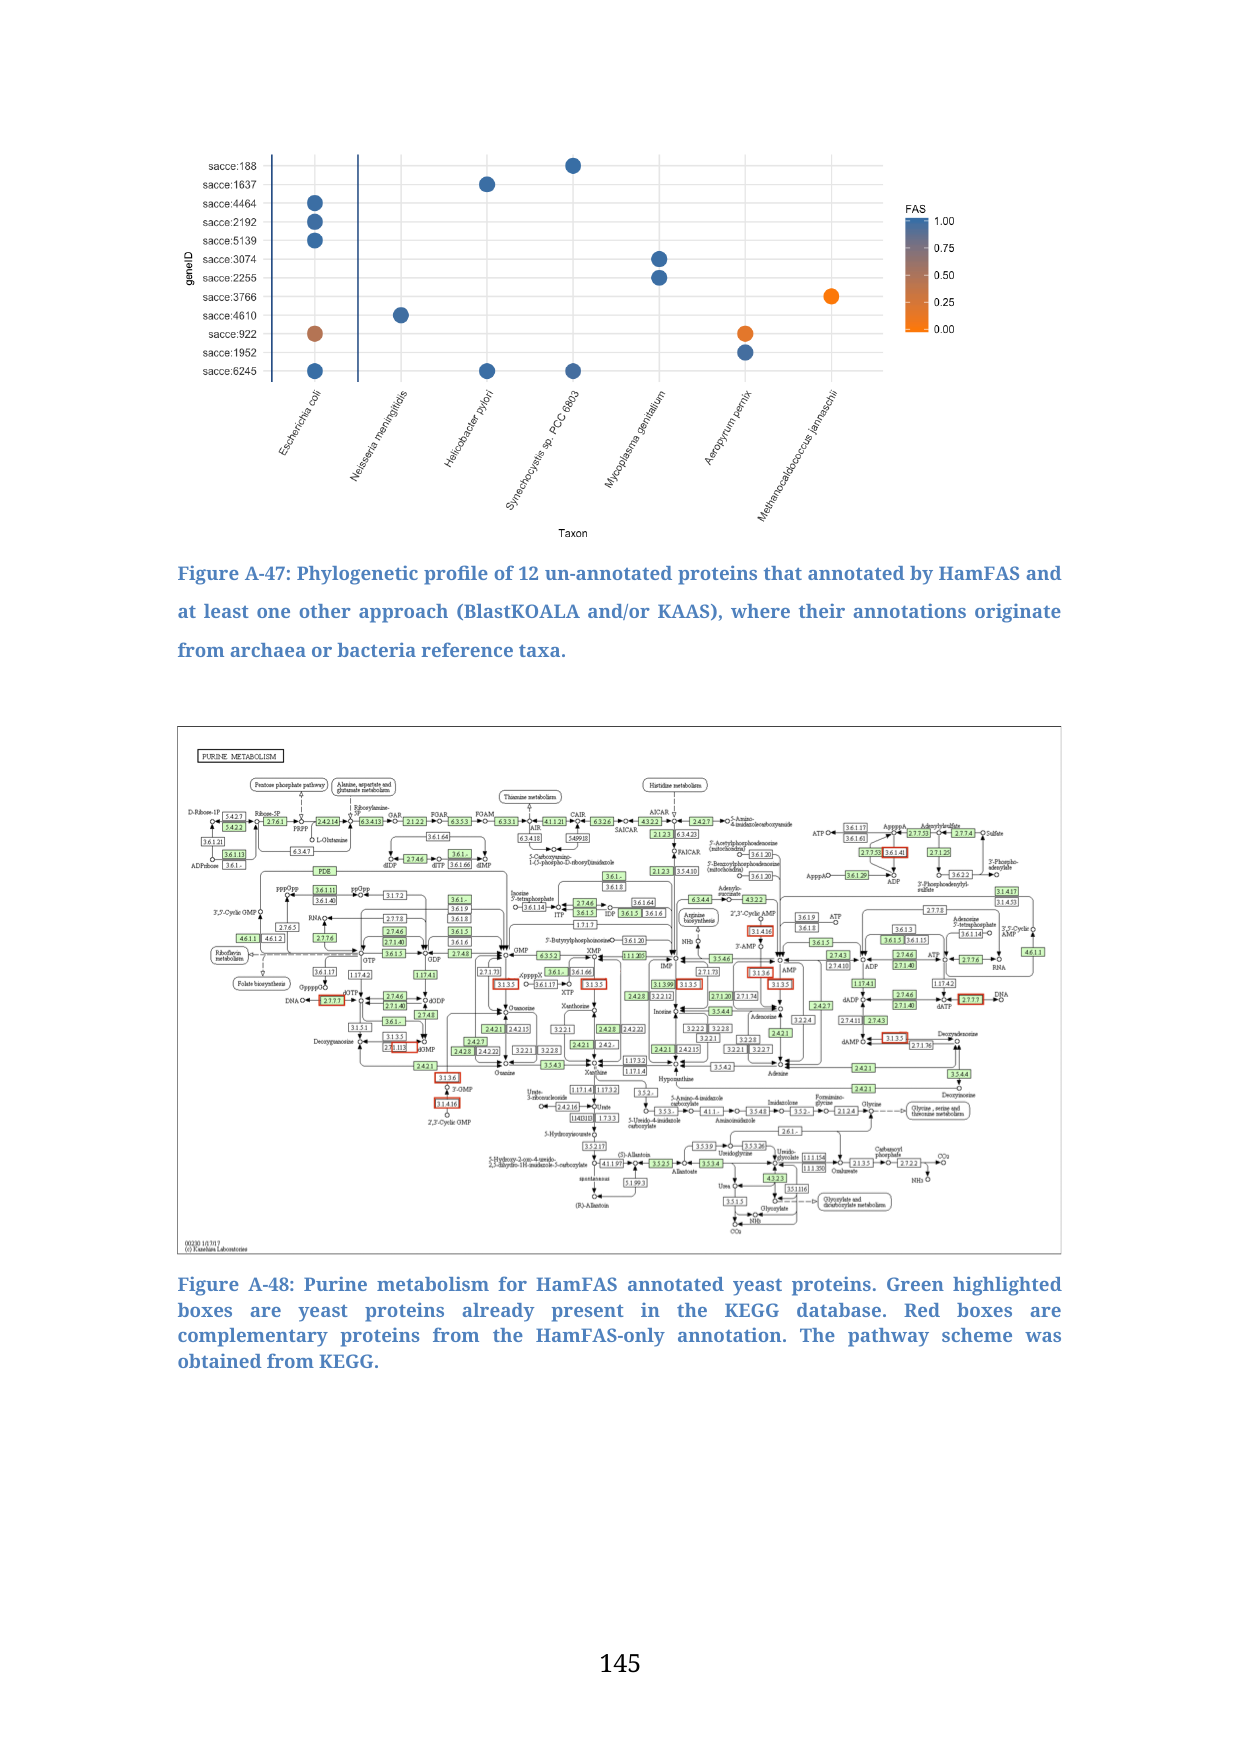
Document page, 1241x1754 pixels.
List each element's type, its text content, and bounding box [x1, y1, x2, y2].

picture [177, 147, 969, 544]
picture [177, 726, 1062, 1255]
